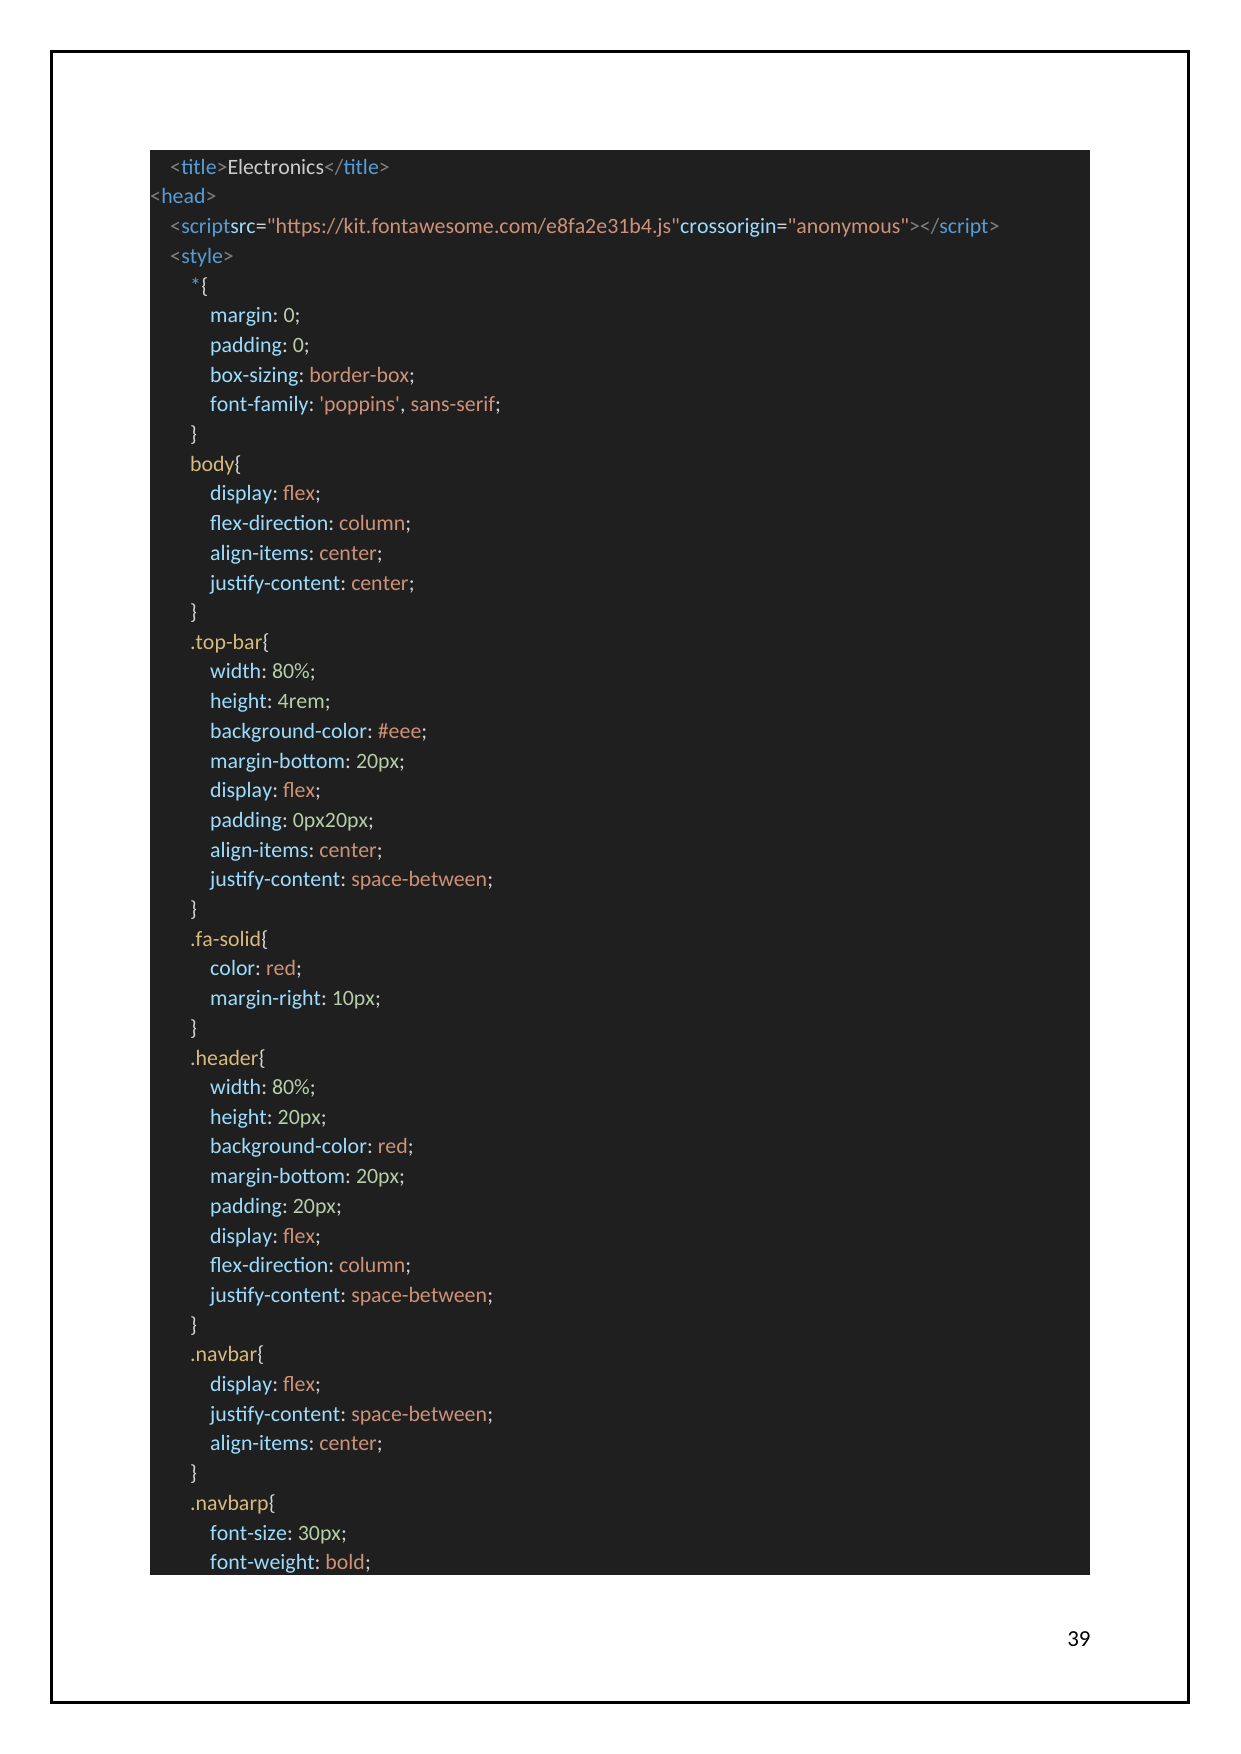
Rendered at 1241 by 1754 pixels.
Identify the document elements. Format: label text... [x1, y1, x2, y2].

text } [150, 417, 1090, 447]
text height: 4rem; [150, 684, 1090, 714]
text margin-bottom: 20px; [150, 1159, 1090, 1189]
text .navbarp{ [150, 1486, 1090, 1516]
text padding: 20px; [150, 1189, 1090, 1219]
text font-weight: bold; [150, 1545, 1090, 1575]
text align-items: center; [150, 833, 1090, 862]
text margin: 0; [150, 298, 1090, 328]
text } [150, 595, 1090, 625]
text color: red; [150, 952, 1090, 981]
text .navbar{ [150, 1337, 1090, 1367]
text } [150, 1011, 1090, 1041]
text padding: 0; [150, 328, 1090, 358]
text align-items: center; [150, 1427, 1090, 1456]
text margin-right: 10px; [150, 981, 1090, 1011]
text .header{ [150, 1041, 1090, 1070]
text width: 80%; [150, 1070, 1090, 1100]
text .top-bar{ [150, 625, 1090, 655]
text width: 80%; [150, 655, 1090, 684]
text background-color: red; [150, 1130, 1090, 1159]
text padding: 0px20px; [150, 803, 1090, 833]
text justify-content: space-between; [150, 1397, 1090, 1427]
text justify-content: space-between; [150, 862, 1090, 892]
text height: 20px; [150, 1100, 1090, 1130]
text box-sizing: border-box; [150, 358, 1090, 387]
text <head> [150, 180, 1090, 209]
text font-family: 'poppins', sans-serif; [150, 387, 1090, 417]
text display: flex; [150, 773, 1090, 803]
text } [150, 1308, 1090, 1337]
text display: flex; [150, 1367, 1090, 1397]
text flex-direction: column; [150, 506, 1090, 536]
text flex-direction: column; [150, 1248, 1090, 1278]
text } [150, 1456, 1090, 1486]
text *{ [150, 269, 1090, 298]
text justify-content: center; [150, 566, 1090, 595]
text display: flex; [150, 1219, 1090, 1248]
text display: flex; [150, 477, 1090, 506]
text justify-content: space-between; [150, 1278, 1090, 1308]
text font-size: 30px; [150, 1516, 1090, 1545]
text margin-bottom: 20px; [150, 744, 1090, 773]
text <title>Electronics</title> [150, 150, 1090, 180]
text .fa-solid{ [150, 922, 1090, 952]
text align-items: center; [150, 536, 1090, 566]
text <scriptsrc="https://kit.fontawesome.com/e8fa2e31b4.js"crossorigin="anonymous"></script> [150, 209, 1090, 239]
text <style> [150, 239, 1090, 269]
text } [150, 892, 1090, 922]
text background-color: #eee; [150, 714, 1090, 744]
text body{ [150, 447, 1090, 477]
